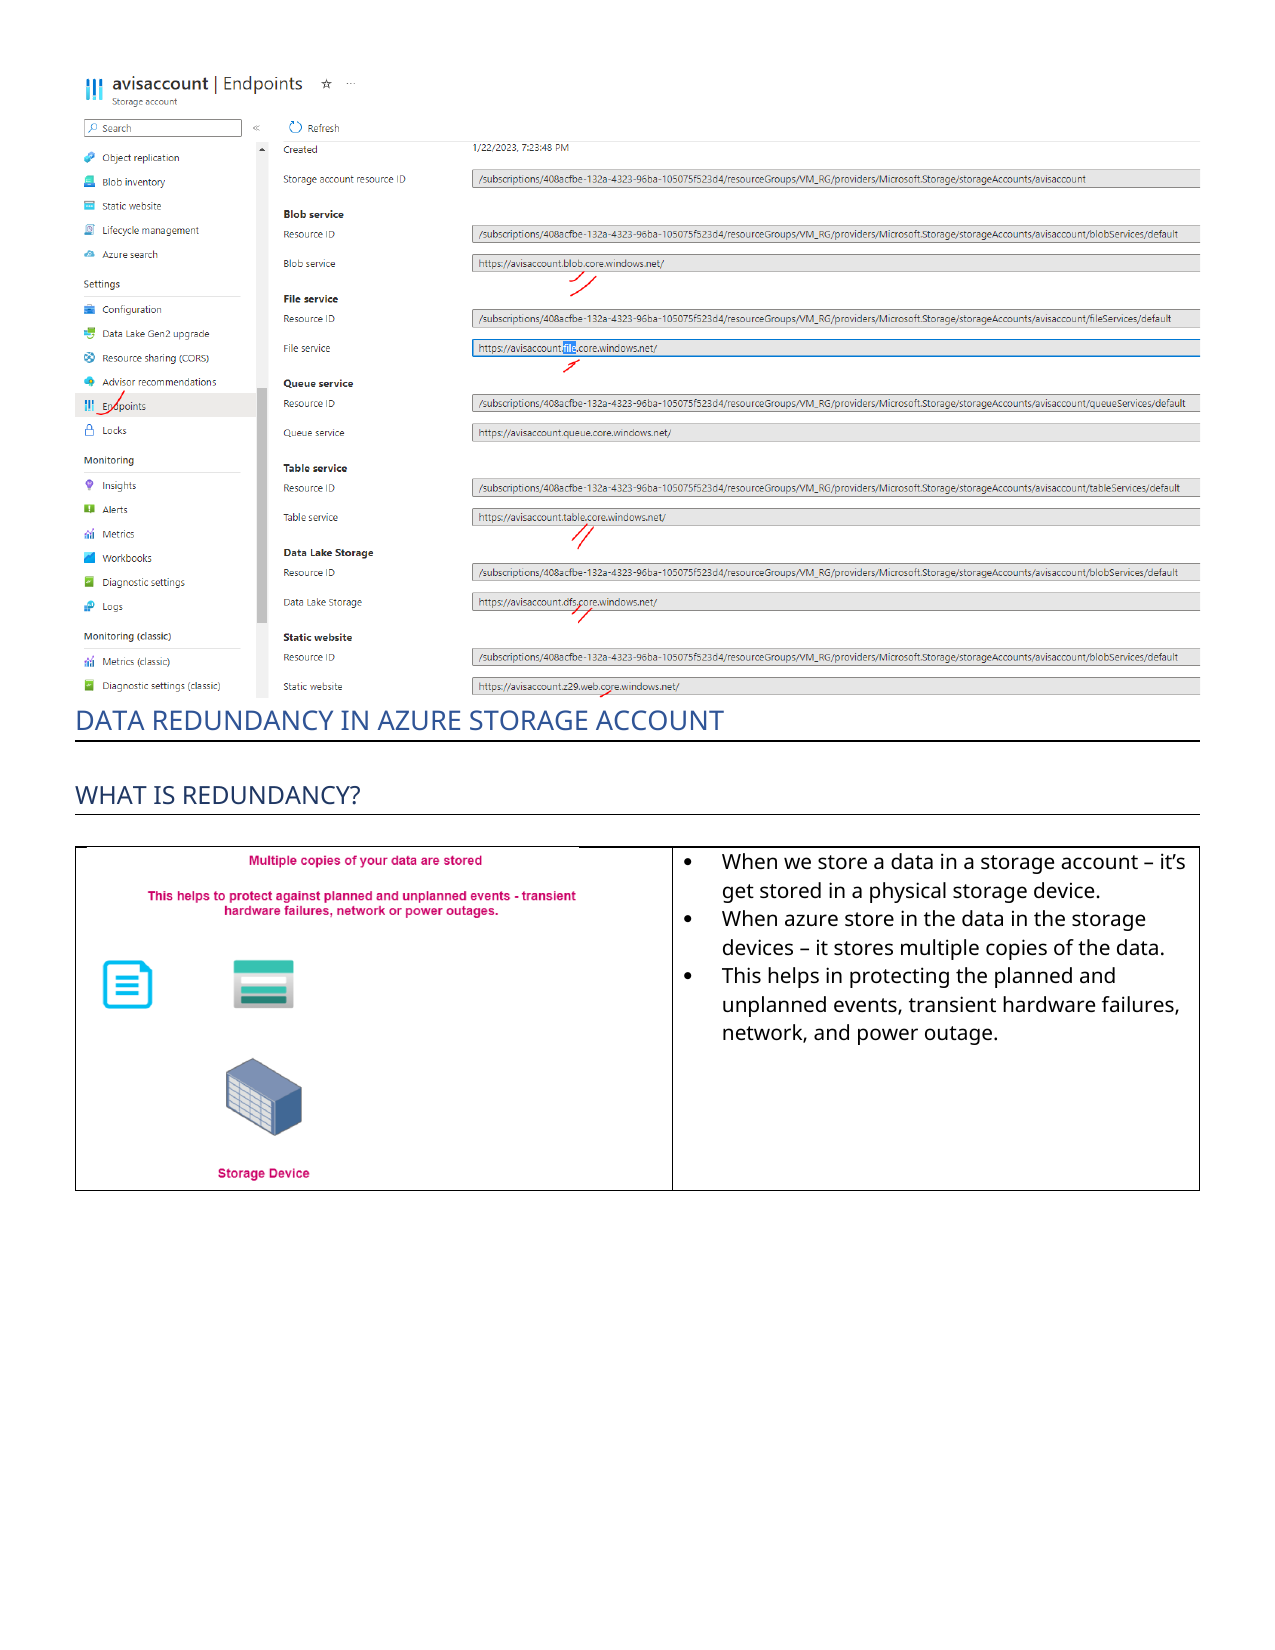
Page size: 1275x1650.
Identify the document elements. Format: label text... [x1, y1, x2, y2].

picture [86, 847, 579, 1184]
subtitle WHAT IS REDUNDANCY? [75, 778, 1200, 814]
table_header When we store a data in a storage account – it’s get stored in a physical storage device. When azure store in the data in the storage devices – it stores multiple copies of the data. This helps in protecting the planned and unplanned events, transient hardware failures, network, and power outage. [673, 848, 1199, 1190]
picture [75, 75, 1200, 698]
subtitle DATA REDUNDANCY IN AZURE STORAGE ACCOUNT [75, 702, 1200, 740]
table_header [76, 848, 672, 1190]
